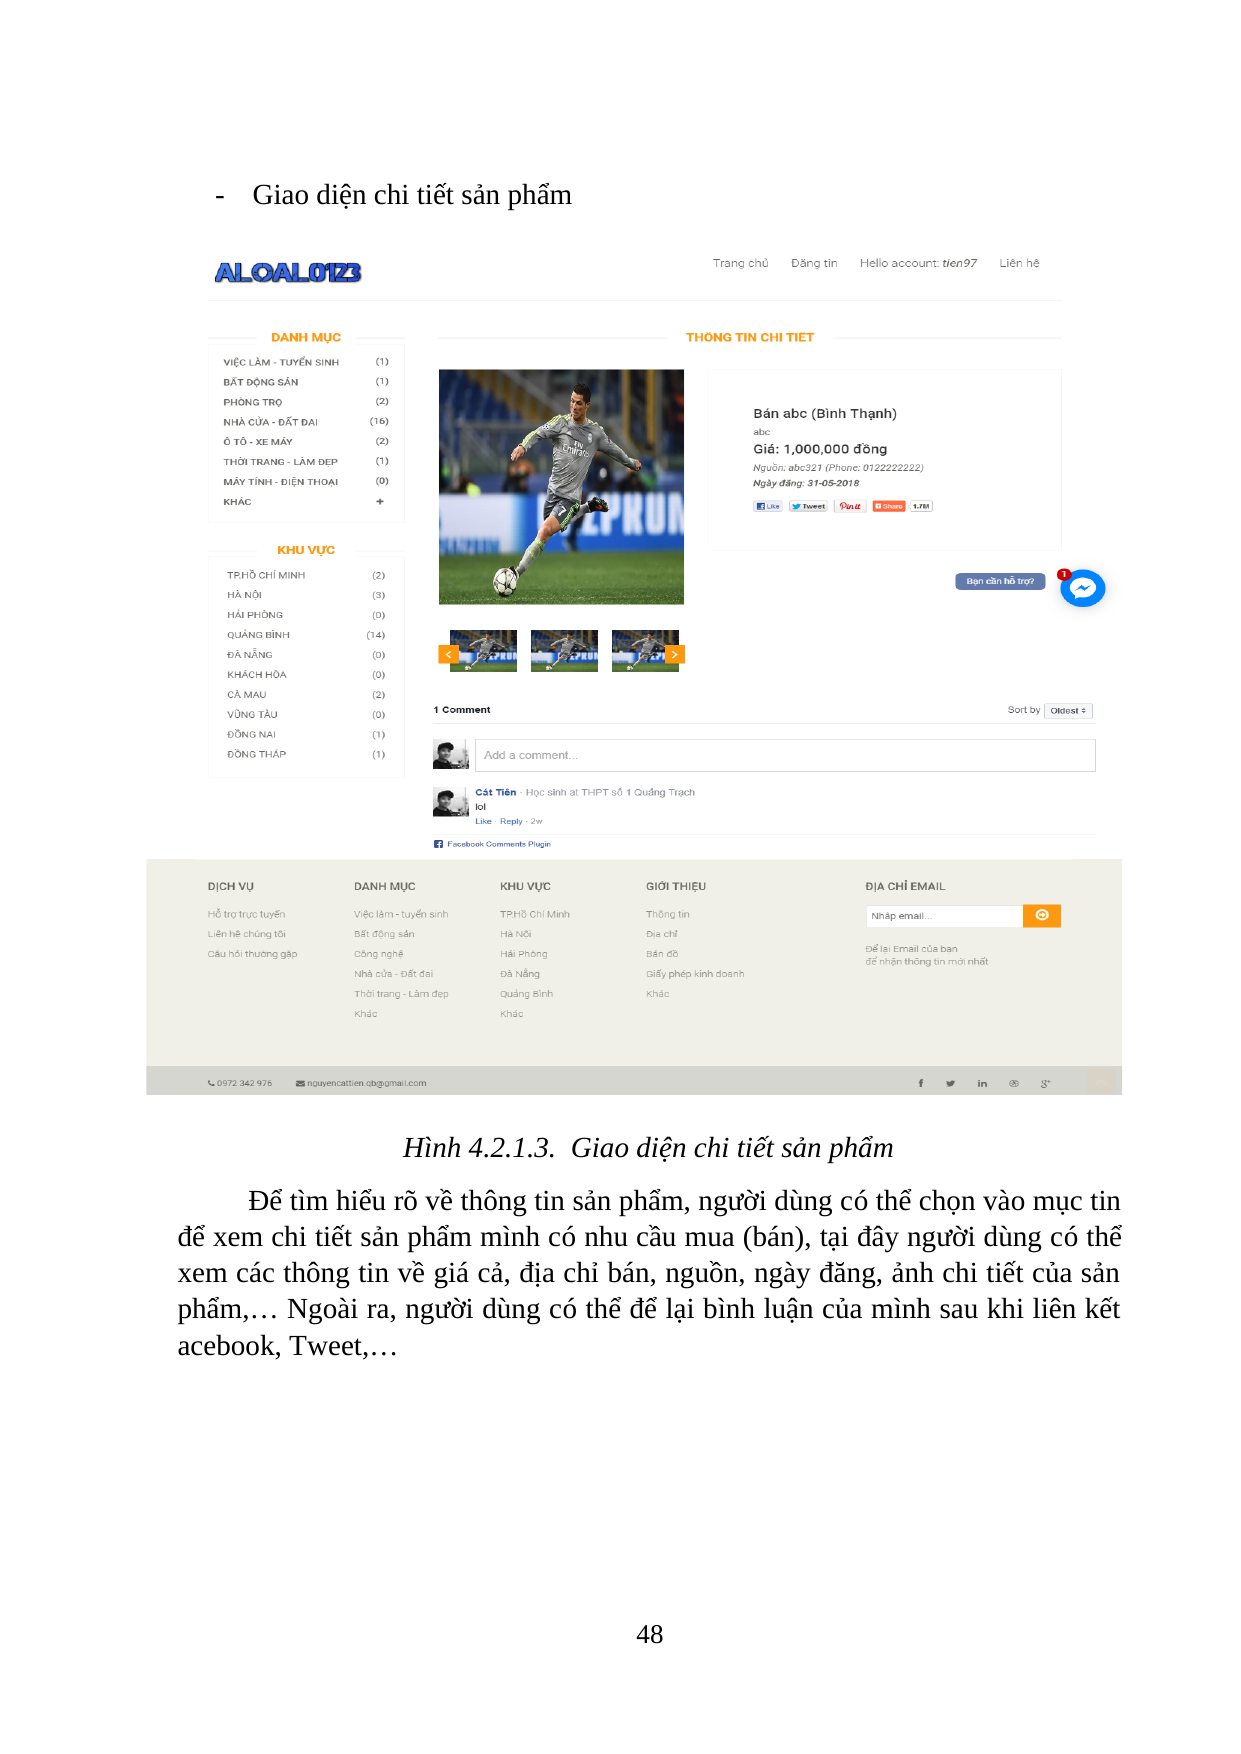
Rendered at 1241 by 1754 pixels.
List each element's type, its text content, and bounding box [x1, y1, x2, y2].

picture [146, 244, 1123, 1095]
list Giao diện chi tiết sản phẩm [215, 177, 1122, 211]
text Để tìm hiểu rõ về thông tin sản phẩm, người dùng có thể chọn vào mục tin để xem chi tiết sản phẩm mình có nhu cầu mua (bán), tại đây người dùng có thể xem các thông tin về giá cả, địa chỉ bán, nguồn, ngày đăng, ảnh chi tiết của sản phẩm,… Ngoài ra, người dùng có thể để lại bình luận của mình sau khi liên kết acebook, Tweet,… [177, 1183, 1122, 1361]
text Hình 4.2.1.3. Giao diện chi tiết sản phẩm [177, 1095, 1122, 1164]
